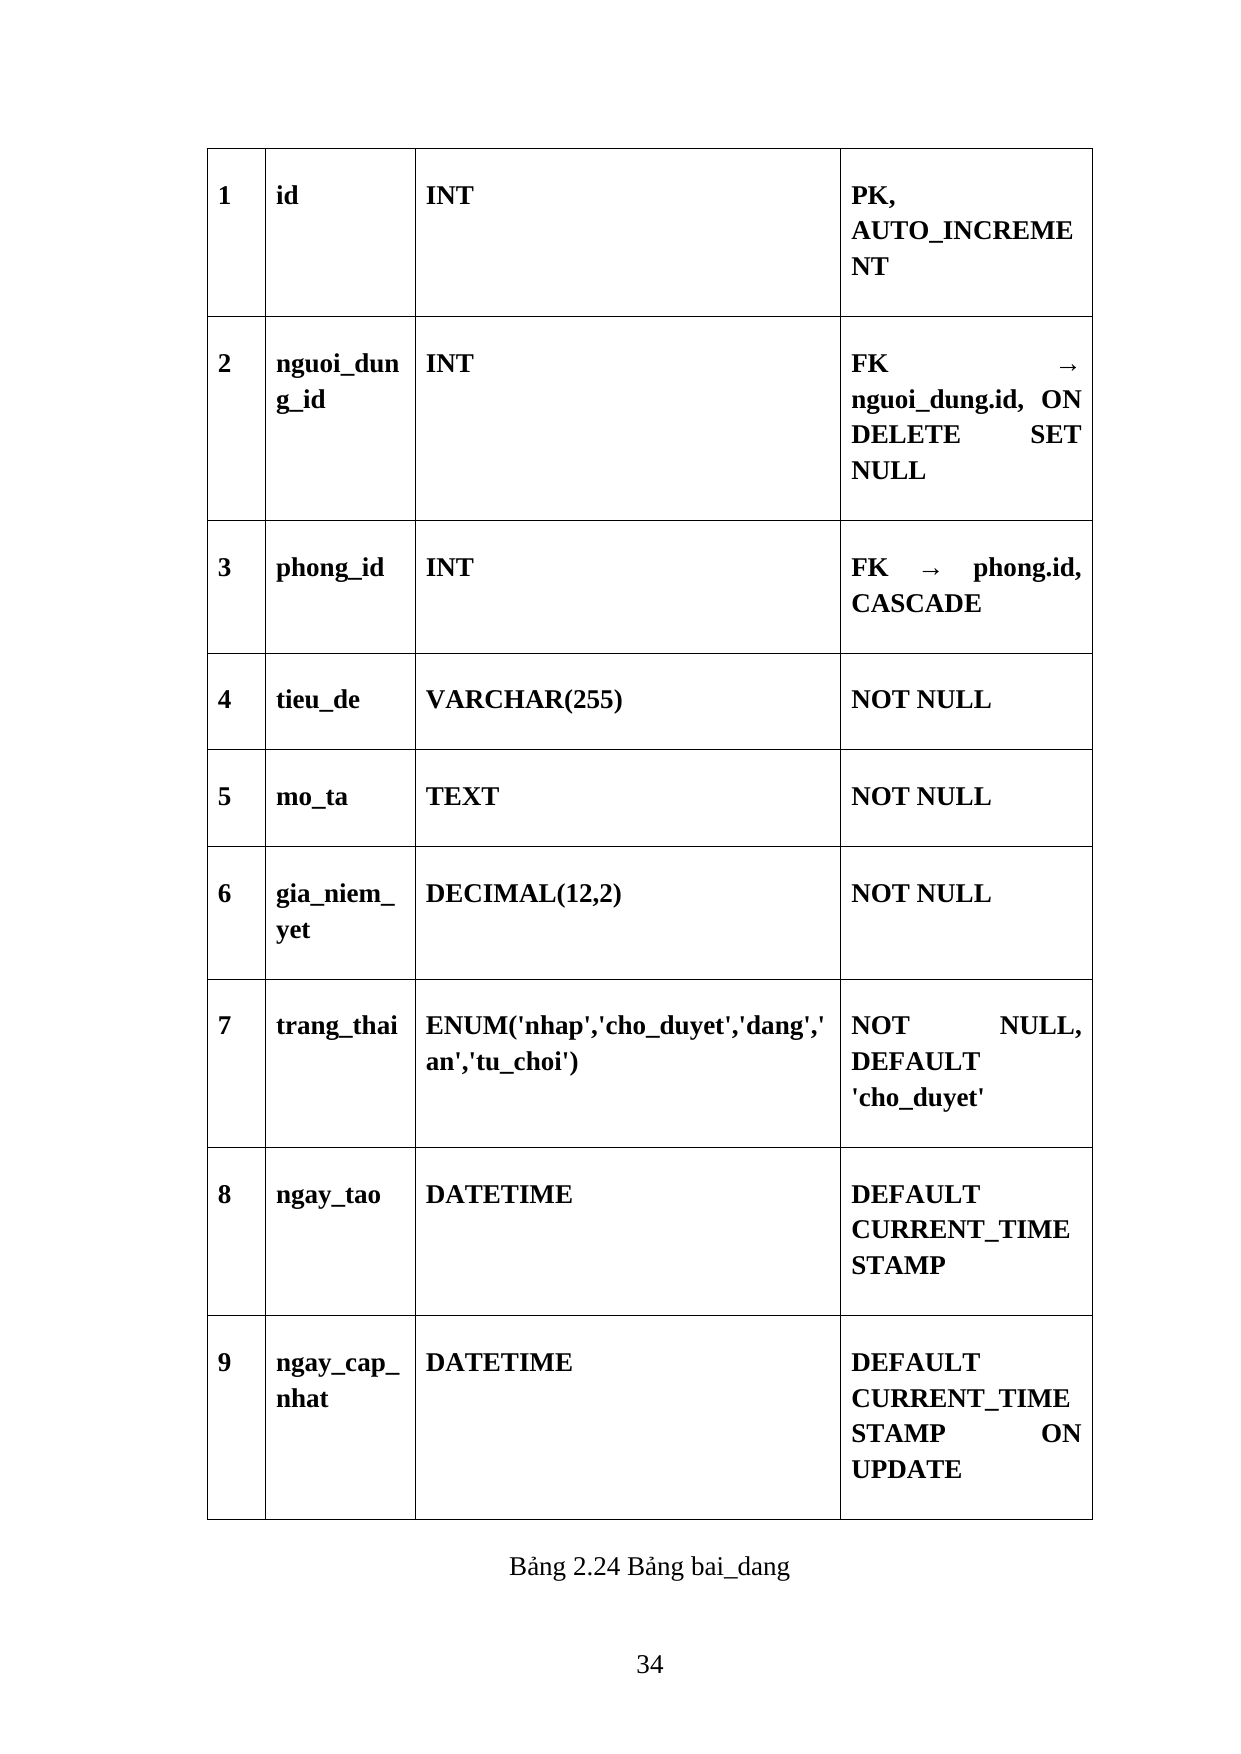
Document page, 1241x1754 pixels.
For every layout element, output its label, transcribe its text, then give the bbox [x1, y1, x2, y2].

table_cell 9 [208, 1316, 265, 1519]
text Bảng 2.24 Bảng bai_dang [207, 1550, 1092, 1581]
table_cell 2 [208, 317, 265, 520]
table_cell gia_niem_yet [266, 847, 415, 978]
table_cell NOT NULL [841, 847, 1092, 978]
table_cell id [266, 149, 415, 316]
table_cell ngay_tao [266, 1148, 415, 1315]
table_cell FK → nguoi_dung.id, ON DELETE SET NULL [841, 317, 1092, 520]
table_cell PK, AUTO_INCREMENT [841, 149, 1092, 316]
table_cell DEFAULT CURRENT_TIMESTAMP [841, 1148, 1092, 1315]
table_cell nguoi_dung_id [266, 317, 415, 520]
table_cell phong_id [266, 521, 415, 652]
table_cell 3 [208, 521, 265, 652]
table_cell TEXT [416, 750, 840, 846]
table_cell tieu_de [266, 654, 415, 749]
table_cell 1 [208, 149, 265, 316]
table_cell 5 [208, 750, 265, 846]
table_cell ENUM('nhap','cho_duyet','dang','an','tu_choi') [416, 980, 840, 1147]
table_cell ngay_cap_nhat [266, 1316, 415, 1519]
table_cell DATETIME [416, 1316, 840, 1519]
table_cell DEFAULT CURRENT_TIMESTAMP ON UPDATE [841, 1316, 1092, 1519]
table_cell DECIMAL(12,2) [416, 847, 840, 978]
table_cell 4 [208, 654, 265, 749]
table_cell VARCHAR(255) [416, 654, 840, 749]
table_cell INT [416, 149, 840, 316]
table_cell INT [416, 317, 840, 520]
table_cell FK → phong.id, CASCADE [841, 521, 1092, 652]
table_cell 7 [208, 980, 265, 1147]
table_cell mo_ta [266, 750, 415, 846]
table_cell NOT NULL [841, 750, 1092, 846]
table_cell NOT NULL, DEFAULT 'cho_duyet' [841, 980, 1092, 1147]
table_cell NOT NULL [841, 654, 1092, 749]
table_cell DATETIME [416, 1148, 840, 1315]
table_cell 6 [208, 847, 265, 978]
table_cell 8 [208, 1148, 265, 1315]
table_cell trang_thai [266, 980, 415, 1147]
table_cell INT [416, 521, 840, 652]
